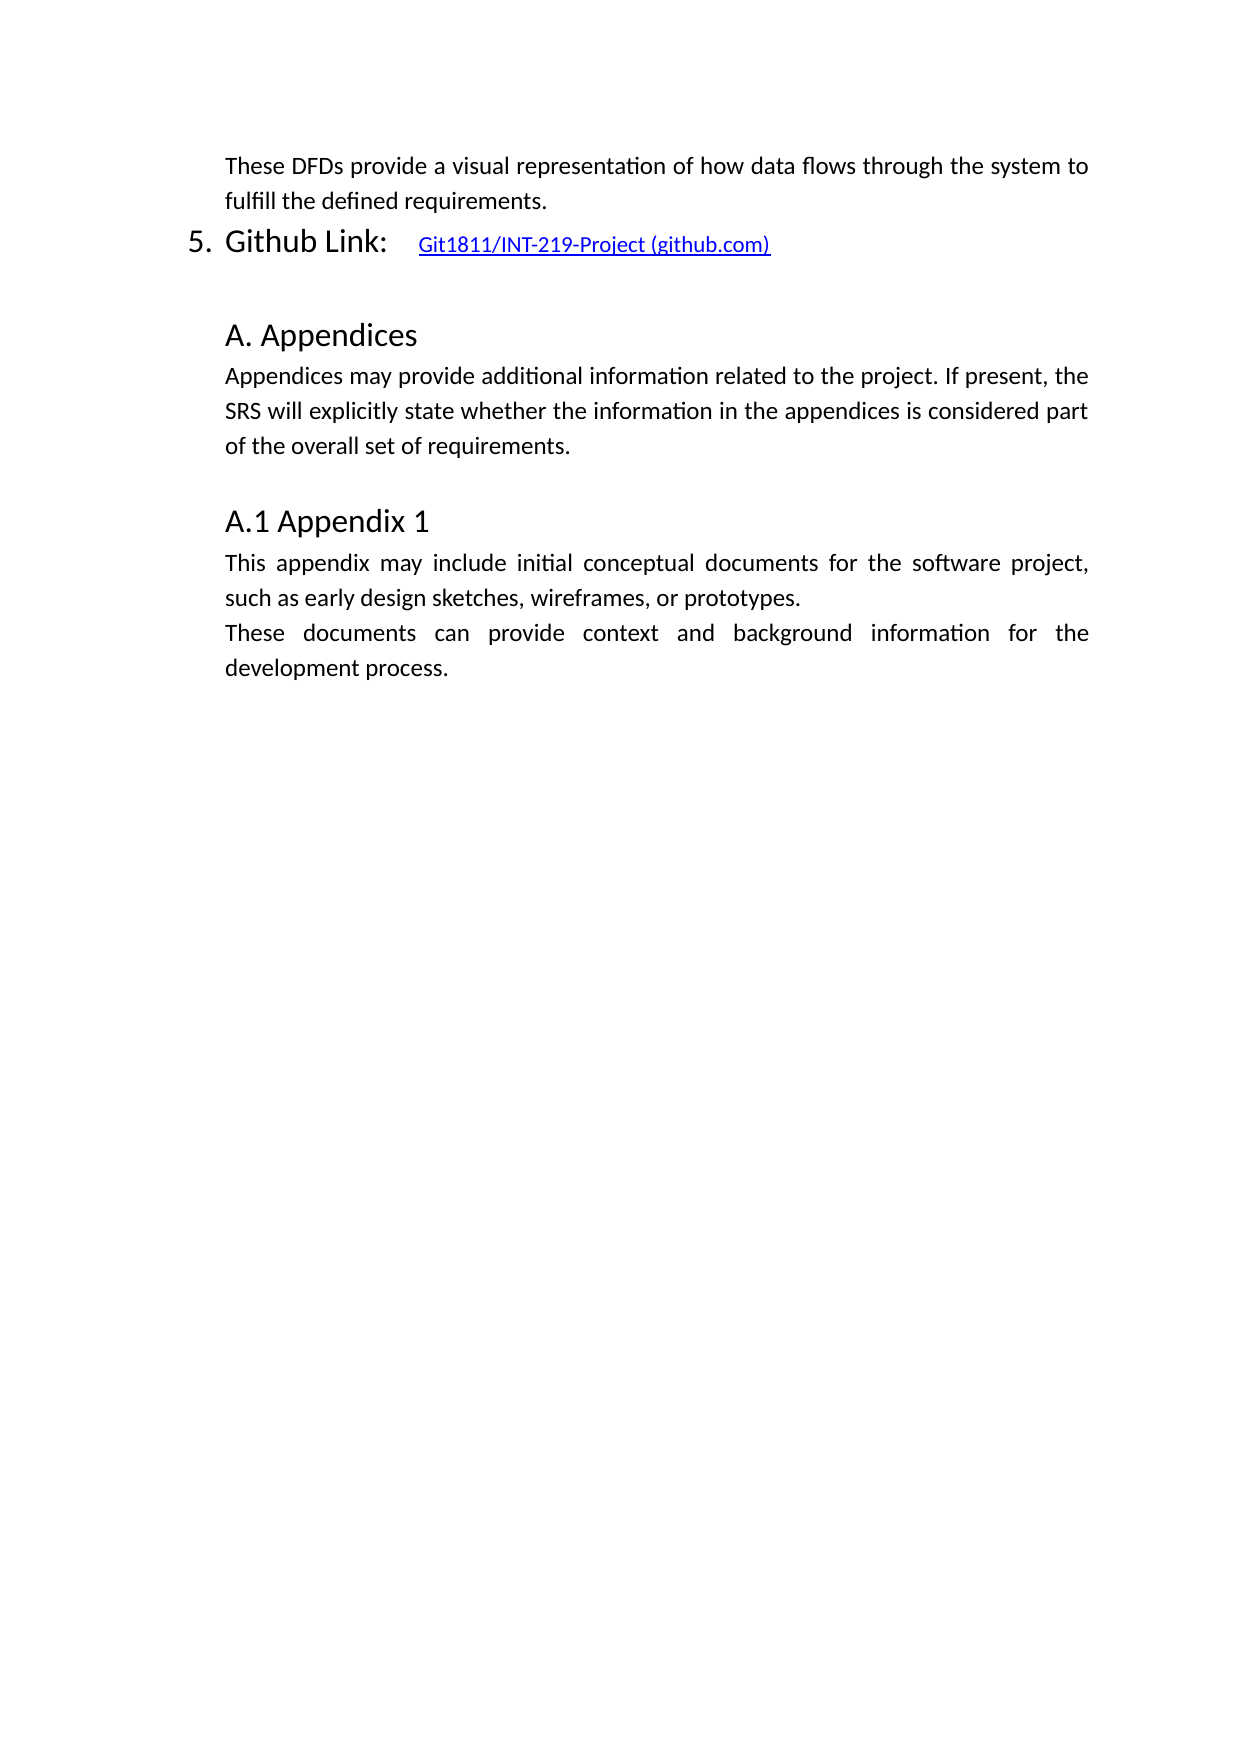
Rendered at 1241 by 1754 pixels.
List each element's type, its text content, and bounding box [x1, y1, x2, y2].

list These DFDs provide a visual representation of how data flows through the system to fulfill the defined requirements. [225, 150, 1090, 216]
list Github Link: Git1811/INT-219-Project (github.com) [187, 220, 1090, 261]
list This appendix may include initial conceptual documents for the software project, such as early design sketches, wireframes, or prototypes. [225, 547, 1090, 613]
list Appendices may provide additional information related to the project. If present, the SRS will explicitly state whether the information in the appendices is considered part of the overall set of requirements. [225, 360, 1090, 461]
list A.1 Appendix 1 [225, 500, 1090, 541]
list A. Appendices [225, 313, 1090, 354]
list These documents can provide context and background information for the development process. [225, 617, 1090, 683]
